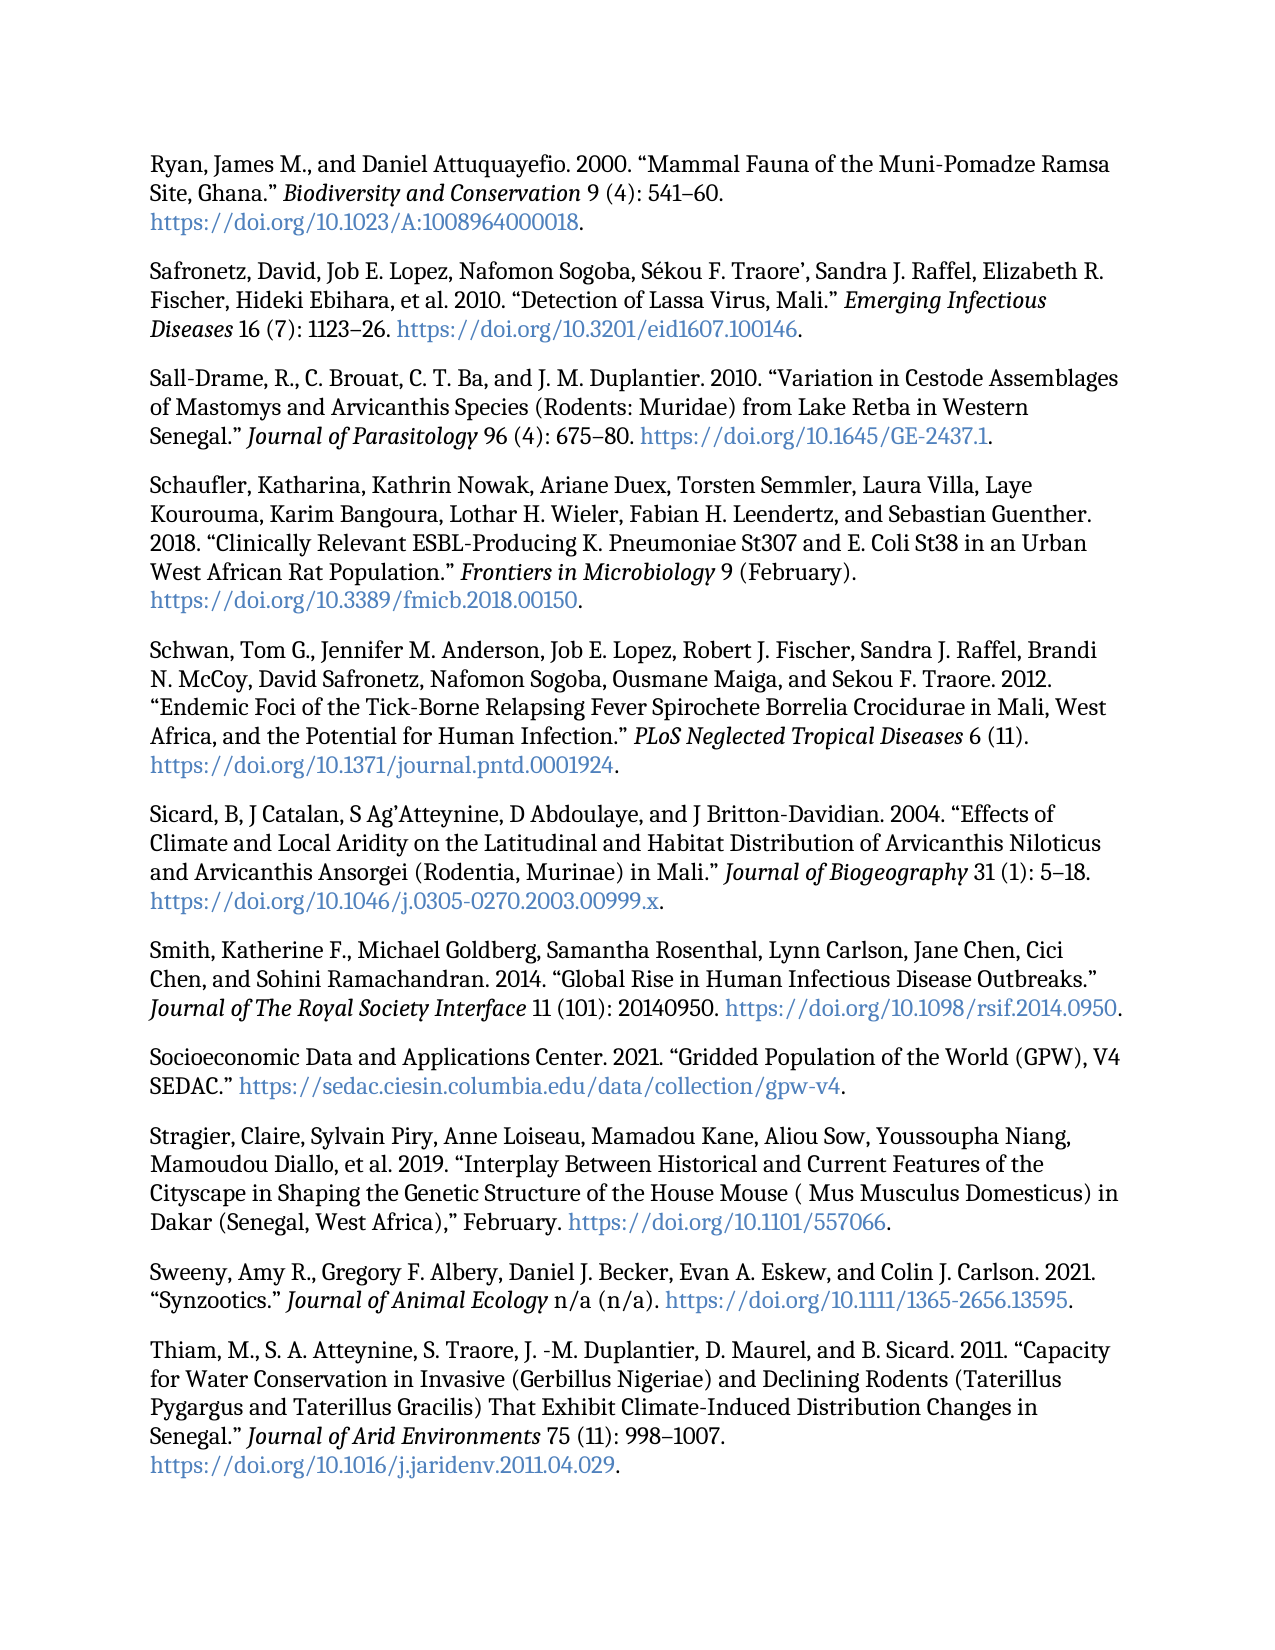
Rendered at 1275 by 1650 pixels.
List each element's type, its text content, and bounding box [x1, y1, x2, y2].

text Safronetz, David, Job E. Lopez, Nafomon Sogoba, Sékou F. Traore’, Sandra J. Raffel, Elizabeth R. Fischer, Hideki Ebihara, et al. 2010. “Detection of Lassa Virus, Mali.” Emerging Infectious Diseases 16 (7): 1123–26. https://doi.org/10.3201/eid1607.100146. [150, 257, 1125, 343]
text Schaufler, Katharina, Kathrin Nowak, Ariane Duex, Torsten Semmler, Laura Villa, Laye Kourouma, Karim Bangoura, Lothar H. Wieler, Fabian H. Leendertz, and Sebastian Guenther. 2018. “Clinically Relevant ESBL-Producing K. Pneumoniae St307 and E. Coli St38 in an Urban West African Rat Population.” Frontiers in Microbiology 9 (February). https://doi.org/10.3389/fmicb.2018.00150. [150, 471, 1125, 615]
text Socioeconomic Data and Applications Center. 2021. “Gridded Population of the World (GPW), V4 SEDAC.” https://sedac.ciesin.columbia.edu/data/collection/gpw-v4. [150, 1043, 1125, 1101]
text Sall-Drame, R., C. Brouat, C. T. Ba, and J. M. Duplantier. 2010. “Variation in Cestode Assemblages of Mastomys and Arvicanthis Species (Rodents: Muridae) from Lake Retba in Western Senegal.” Journal of Parasitology 96 (4): 675–80. https://doi.org/10.1645/GE-2437.1. [150, 364, 1125, 450]
text Smith, Katherine F., Michael Goldberg, Samantha Rosenthal, Lynn Carlson, Jane Chen, Cici Chen, and Sohini Ramachandran. 2014. “Global Rise in Human Infectious Disease Outbreaks.” Journal of The Royal Society Interface 11 (101): 20140950. https://doi.org/10.1098/rsif.2014.0950. [150, 936, 1125, 1022]
text Thiam, M., S. A. Atteynine, S. Traore, J. -M. Duplantier, D. Maurel, and B. Sicard. 2011. “Capacity for Water Conservation in Invasive (Gerbillus Nigeriae) and Declining Rodents (Taterillus Pygargus and Taterillus Gracilis) That Exhibit Climate-Induced Distribution Changes in Senegal.” Journal of Arid Environments 75 (11): 998–1007. https://doi.org/10.1016/j.jaridenv.2011.04.029. [150, 1336, 1125, 1479]
text Schwan, Tom G., Jennifer M. Anderson, Job E. Lopez, Robert J. Fischer, Sandra J. Raffel, Brandi N. McCoy, David Safronetz, Nafomon Sogoba, Ousmane Maiga, and Sekou F. Traore. 2012. “Endemic Foci of the Tick-Borne Relapsing Fever Spirochete Borrelia Crocidurae in Mali, West Africa, and the Potential for Human Infection.” PLoS Neglected Tropical Diseases 6 (11). https://doi.org/10.1371/journal.pntd.0001924. [150, 636, 1125, 779]
text Sweeny, Amy R., Gregory F. Albery, Daniel J. Becker, Evan A. Eskew, and Colin J. Carlson. 2021. “Synzootics.” Journal of Animal Ecology n/a (n/a). https://doi.org/10.1111/1365-2656.13595. [150, 1257, 1125, 1315]
text Stragier, Claire, Sylvain Piry, Anne Loiseau, Mamadou Kane, Aliou Sow, Youssoupha Niang, Mamoudou Diallo, et al. 2019. “Interplay Between Historical and Current Features of the Cityscape in Shaping the Genetic Structure of the House Mouse ( Mus Musculus Domesticus) in Dakar (Senegal, West Africa),” February. https://doi.org/10.1101/557066. [150, 1122, 1125, 1237]
text Ryan, James M., and Daniel Attuquayefio. 2000. “Mammal Fauna of the Muni-Pomadze Ramsa Site, Ghana.” Biodiversity and Conservation 9 (4): 541–60. https://doi.org/10.1023/A:1008964000018. [150, 150, 1125, 236]
text Sicard, B, J Catalan, S Ag’Atteynine, D Abdoulaye, and J Britton-Davidian. 2004. “Effects of Climate and Local Aridity on the Latitudinal and Habitat Distribution of Arvicanthis Niloticus and Arvicanthis Ansorgei (Rodentia, Murinae) in Mali.” Journal of Biogeography 31 (1): 5–18. https://doi.org/10.1046/j.0305-0270.2003.00999.x. [150, 800, 1125, 915]
